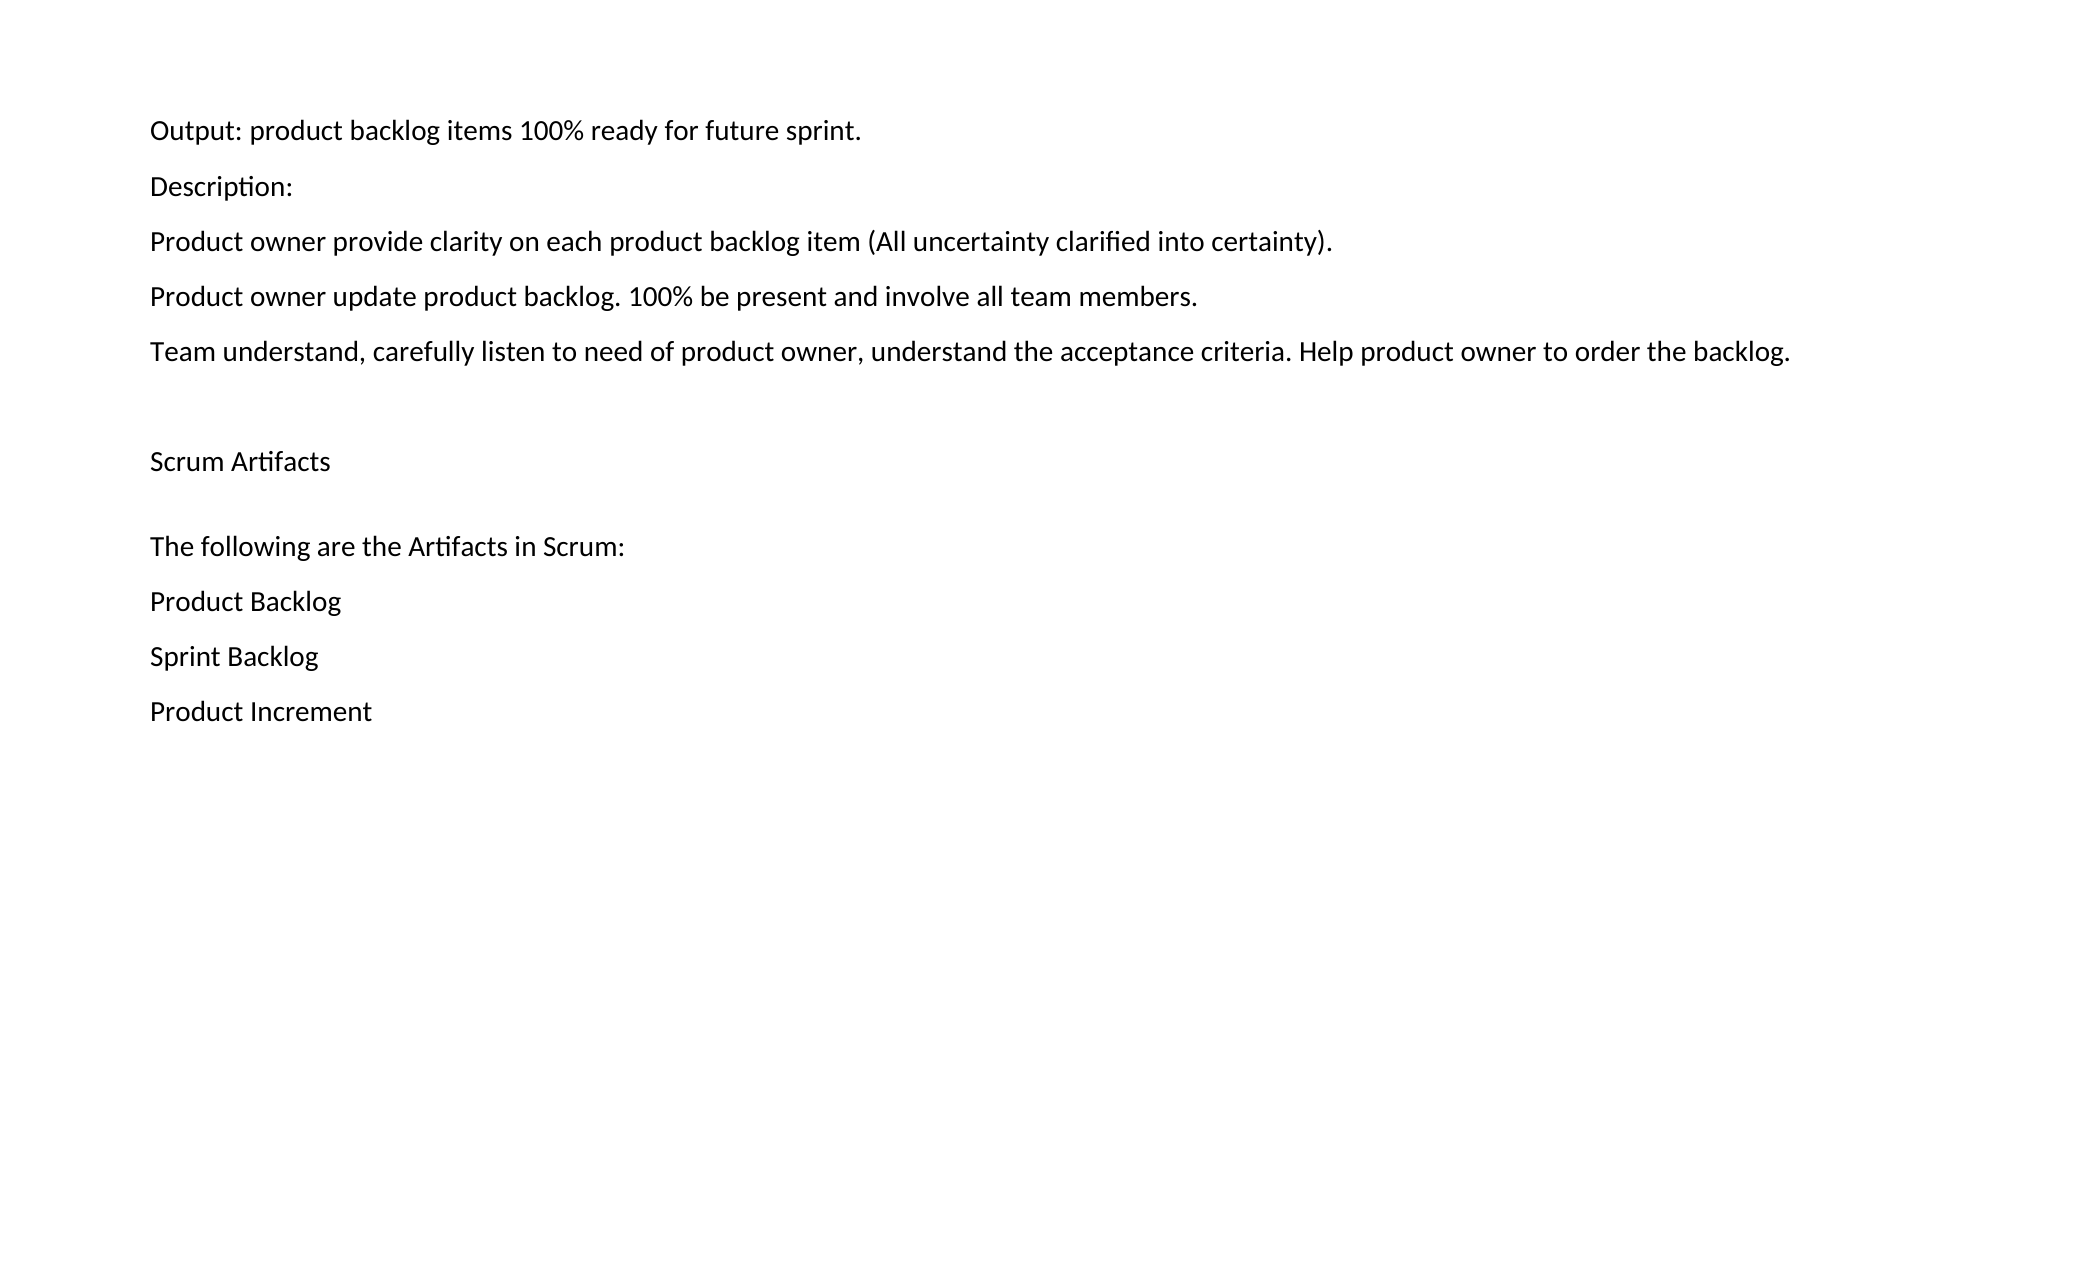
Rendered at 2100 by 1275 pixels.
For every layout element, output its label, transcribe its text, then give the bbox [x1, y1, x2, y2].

text Output: product backlog items 100% ready for future sprint. [150, 112, 1950, 148]
text Team understand, carefully listen to need of product owner, understand the acceptance criteria. Help product owner to order the backlog. [150, 333, 1950, 368]
text The following are the Artifacts in Scrum: [150, 528, 1950, 563]
text Product owner update product backlog. 100% be present and involve all team members. [150, 278, 1950, 313]
text Product owner provide clarity on each product backlog item (All uncertainty clarified into certainty). [150, 223, 1950, 258]
text Description: [150, 168, 1950, 203]
text Product Increment [150, 693, 1950, 729]
text Sprint Backlog [150, 638, 1950, 674]
text Product Backlog [150, 583, 1950, 618]
text Scrum Artifacts [150, 443, 1950, 509]
